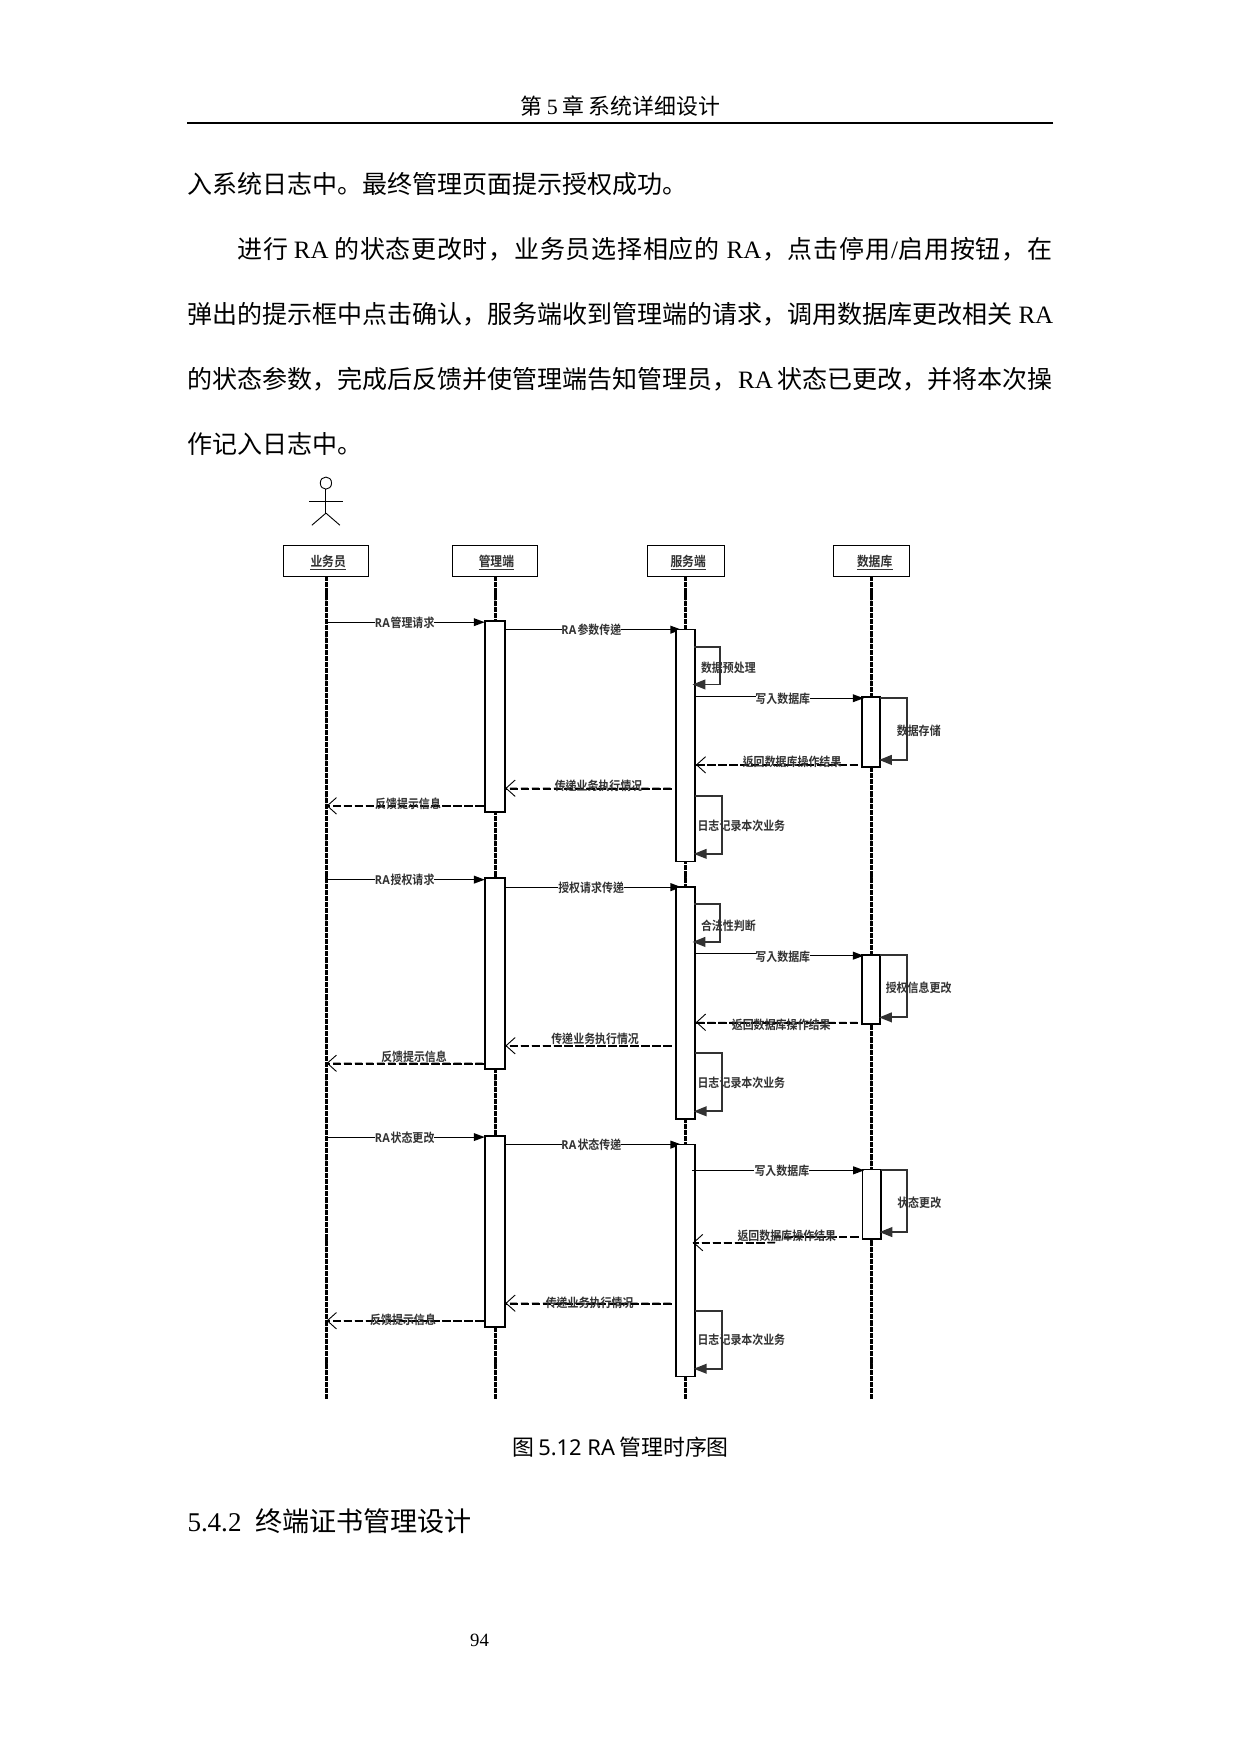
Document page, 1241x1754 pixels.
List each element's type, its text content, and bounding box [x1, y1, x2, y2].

text 图5.12 RA管理时序图 [187, 1430, 1053, 1462]
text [187, 150, 1053, 215]
text 进行RA的状态更改时，业务员选择相应的RA，点击停用/启用按钮，在弹出的提示框中点击确认，服务端收到管理端的请求，调用数据库更改相关RA的状态参数，完成后反馈并使管理端告知管理员，RA状态已更改，并将本次操作记入日志中。 [187, 215, 1053, 475]
text 5.4.2 终端证书管理设计 [187, 1487, 1053, 1552]
